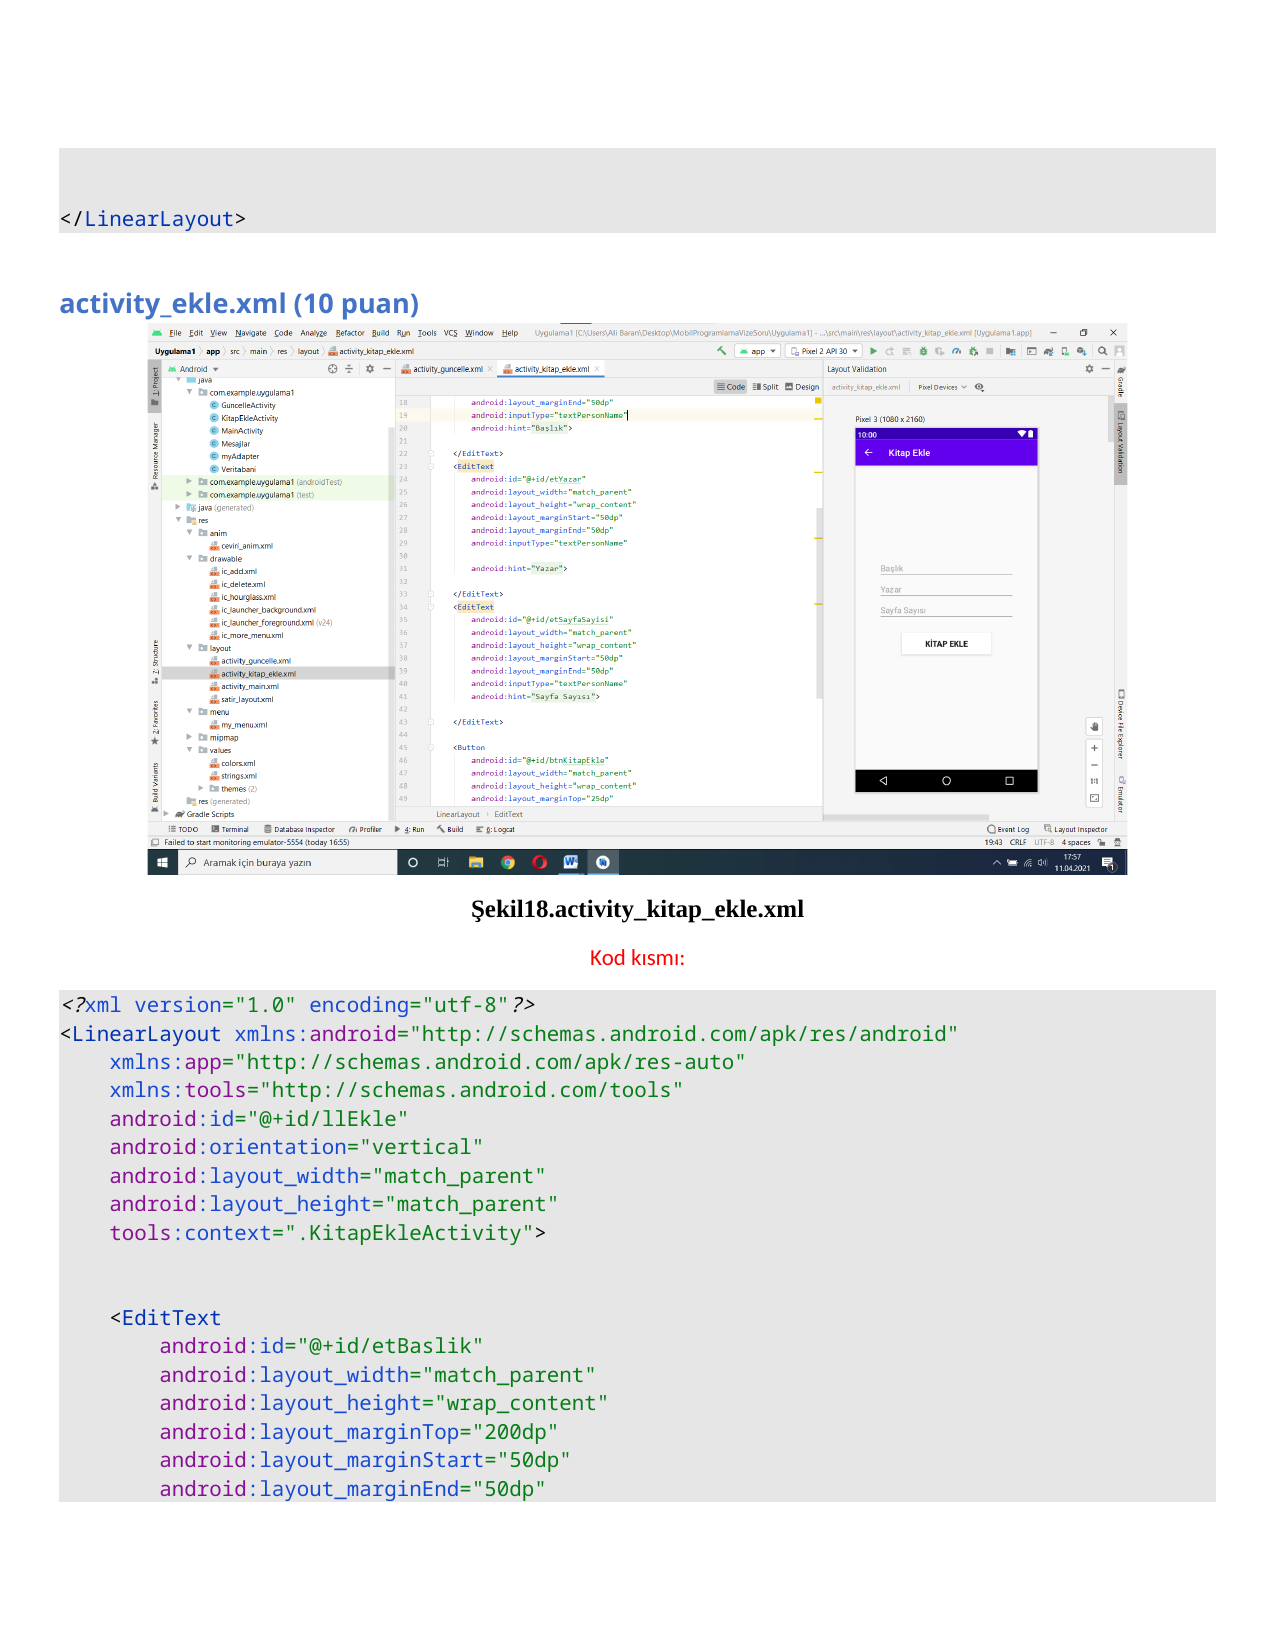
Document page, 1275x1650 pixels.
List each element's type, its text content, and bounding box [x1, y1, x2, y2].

text Şekil18.activity_kitap_ekle.xml [59, 894, 1216, 923]
picture [147, 323, 1128, 875]
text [59, 990, 1216, 1502]
subtitle activity_ekle.xml (10 puan) [59, 284, 1216, 321]
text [59, 148, 1216, 233]
text Kod kısmı: [59, 943, 1216, 971]
